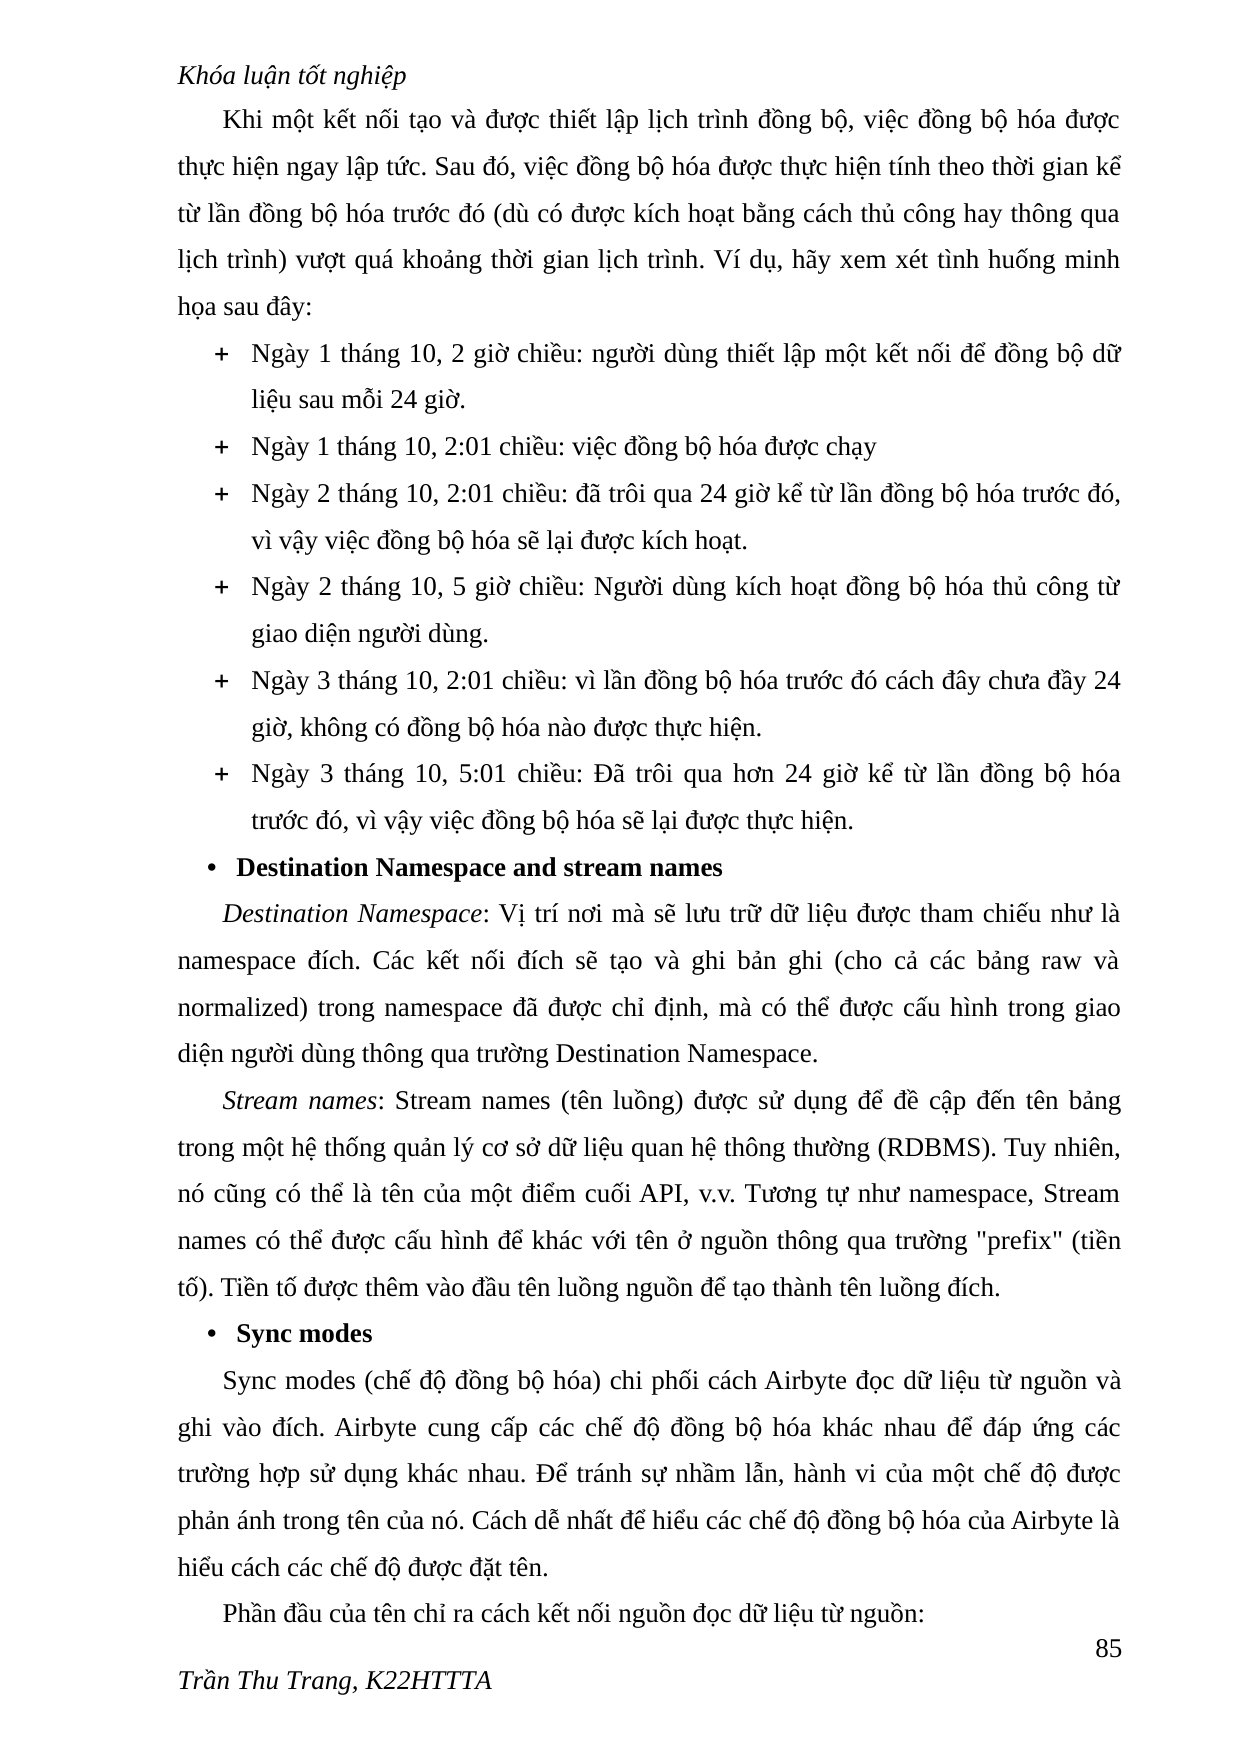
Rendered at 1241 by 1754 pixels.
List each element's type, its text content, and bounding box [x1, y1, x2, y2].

list Ngày 3 tháng 10, 2:01 chiều: vì lần đồng bộ hóa trước đó cách đây chưa đầy 24 giờ, không có đồng bộ hóa nào được thực hiện. [213, 664, 1122, 742]
list Ngày 1 tháng 10, 2 giờ chiều: người dùng thiết lập một kết nối để đồng bộ dữ liệu sau mỗi 24 giờ. [213, 337, 1122, 415]
list Ngày 2 tháng 10, 5 giờ chiều: Người dùng kích hoạt đồng bộ hóa thủ công từ giao diện người dùng. [213, 571, 1122, 648]
list Ngày 1 tháng 10, 2:01 chiều: việc đồng bộ hóa được chạy [213, 430, 1122, 461]
text Stream names: Stream names (tên luồng) được sử dụng để đề cập đến tên bảng trong một hệ thống quản lý cơ sở dữ liệu quan hệ thông thường (RDBMS). Tuy nhiên, nó cũng có thể là tên của một điểm cuối API, v.v. Tương tự như namespace, Stream names có thể được cấu hình để khác với tên ở nguồn thông qua trường "prefix" (tiền tố). Tiền tố được thêm vào đầu tên luồng nguồn để tạo thành tên luồng đích. [177, 1084, 1122, 1302]
list Sync modes [207, 1317, 1122, 1349]
text Destination Namespace: Vị trí nơi mà sẽ lưu trữ dữ liệu được tham chiếu như là namespace đích. Các kết nối đích sẽ tạo và ghi bản ghi (cho cả các bảng raw và normalized) trong namespace đã được chỉ định, mà có thể được cấu hình trong giao diện người dùng thông qua trường Destination Namespace. [177, 897, 1122, 1069]
list Destination Namespace and stream names [207, 851, 1122, 882]
text Sync modes (chế độ đồng bộ hóa) chi phối cách Airbyte đọc dữ liệu từ nguồn và ghi vào đích. Airbyte cung cấp các chế độ đồng bộ hóa khác nhau để đáp ứng các trường hợp sử dụng khác nhau. Để tránh sự nhầm lẫn, hành vi của một chế độ được phản ánh trong tên của nó. Cách dễ nhất để hiểu các chế độ đồng bộ hóa của Airbyte là hiểu cách các chế độ được đặt tên. [177, 1364, 1122, 1582]
text Phần đầu của tên chỉ ra cách kết nối nguồn đọc dữ liệu từ nguồn: [177, 1597, 1122, 1629]
text Khi một kết nối tạo và được thiết lập lịch trình đồng bộ, việc đồng bộ hóa được thực hiện ngay lập tức. Sau đó, việc đồng bộ hóa được thực hiện tính theo thời gian kể từ lần đồng bộ hóa trước đó (dù có được kích hoạt bằng cách thủ công hay thông qua lịch trình) vượt quá khoảng thời gian lịch trình. Ví dụ, hãy xem xét tình huống minh họa sau đây: [177, 103, 1122, 321]
list Ngày 2 tháng 10, 2:01 chiều: đã trôi qua 24 giờ kể từ lần đồng bộ hóa trước đó, vì vậy việc đồng bộ hóa sẽ lại được kích hoạt. [213, 477, 1122, 555]
list Ngày 3 tháng 10, 5:01 chiều: Đã trôi qua hơn 24 giờ kể từ lần đồng bộ hóa trước đó, vì vậy việc đồng bộ hóa sẽ lại được thực hiện. [213, 757, 1122, 835]
